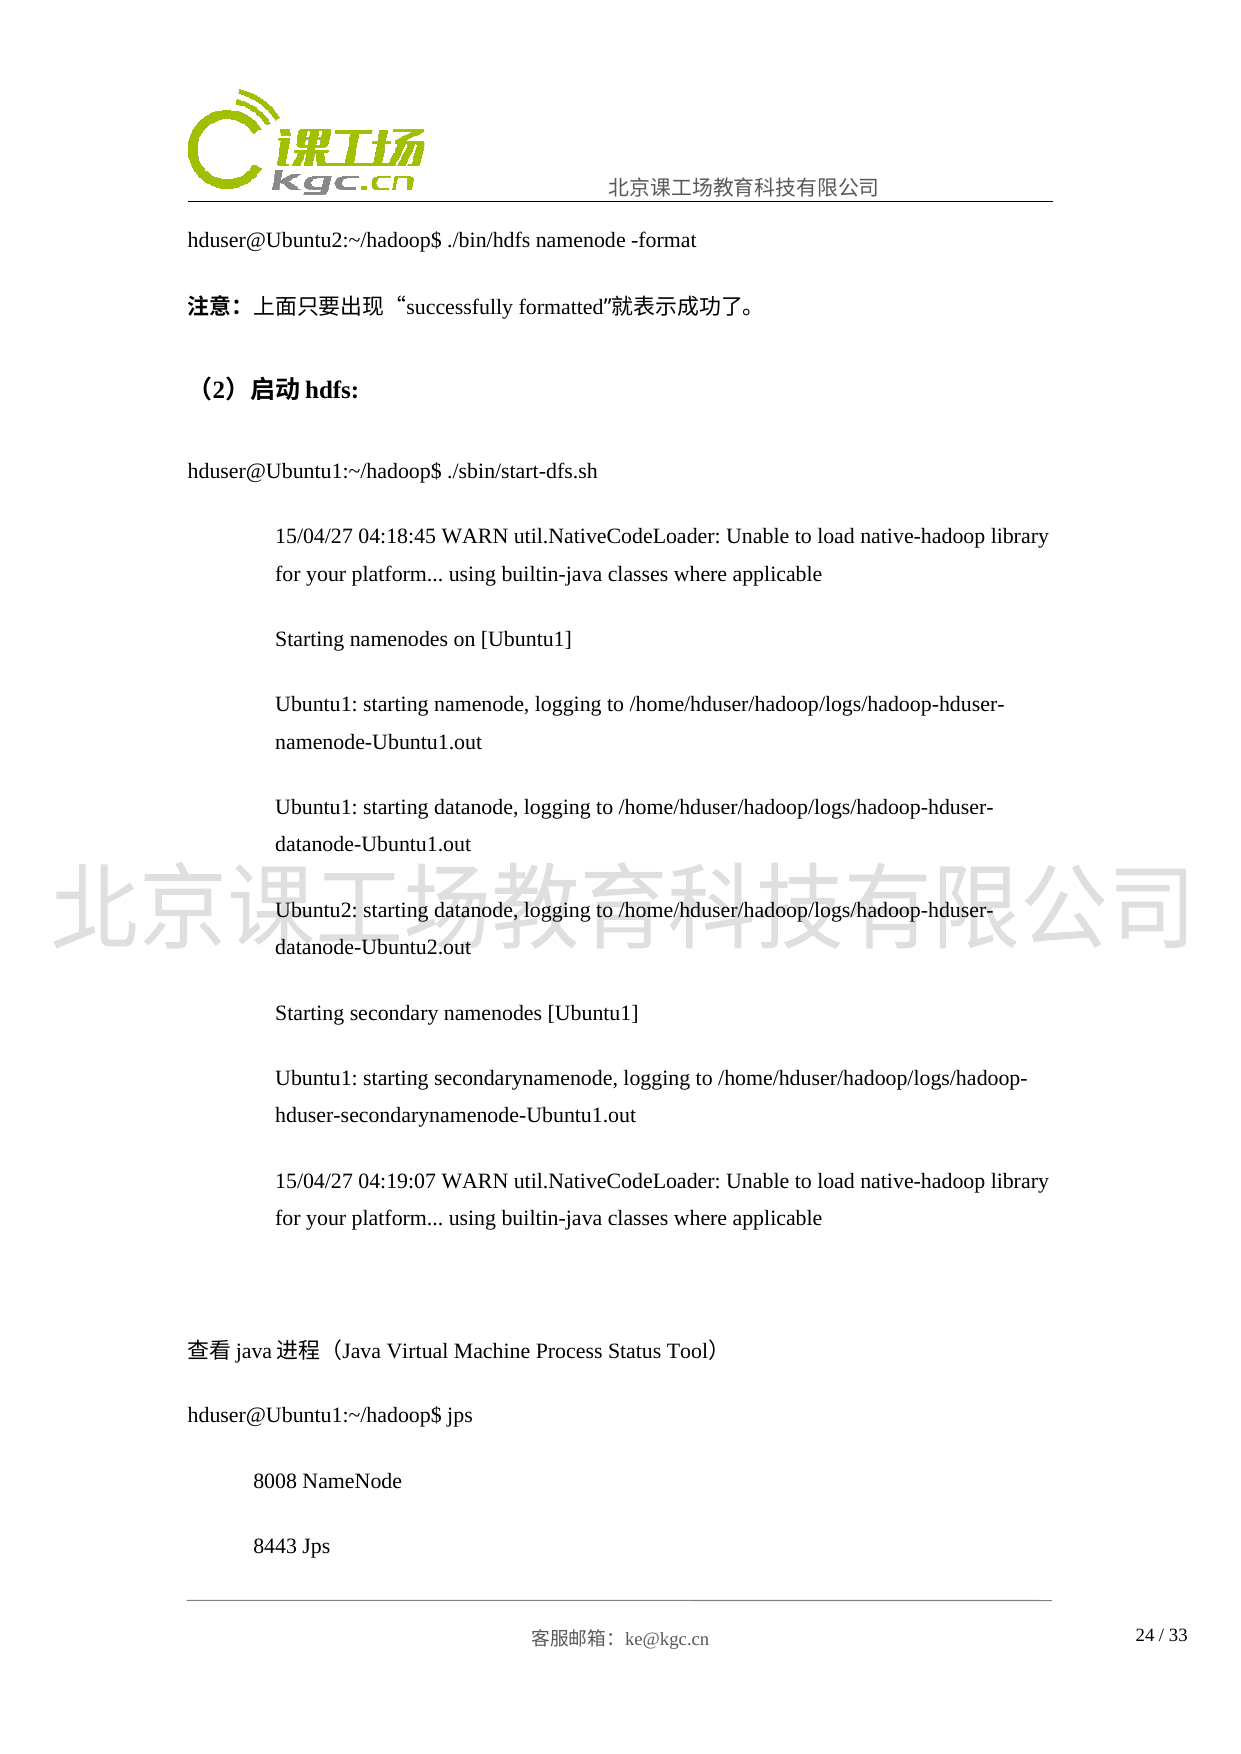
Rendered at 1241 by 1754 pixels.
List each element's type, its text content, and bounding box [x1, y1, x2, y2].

text Ubuntu1: starting datanode, logging to /home/hduser/hadoop/logs/hadoop-hduser-datanode-Ubuntu1.out [275, 791, 1053, 860]
text 注意：上面只要出现“successfully formatted”就表示成功了。 [187, 288, 1053, 321]
text hduser@Ubuntu2:~/hadoop$ ./bin/hdfs namenode -format [187, 223, 1053, 255]
text hduser@Ubuntu1:~/hadoop$ jps [187, 1398, 1053, 1431]
text 15/04/27 04:18:45 WARN util.NativeCodeLoader: Unable to load native-hadoop library for your platform... using builtin-java classes where applicable [275, 520, 1053, 589]
text Starting secondary namenodes [Ubuntu1] [275, 996, 1053, 1028]
text hduser@Ubuntu1:~/hadoop$ ./sbin/start-dfs.sh [187, 454, 1053, 487]
text Ubuntu1: starting secondarynamenode, logging to /home/hduser/hadoop/logs/hadoop-hduser-secondarynamenode-Ubuntu1.out [275, 1061, 1053, 1131]
text 8443 Jps [253, 1529, 1053, 1562]
text Starting namenodes on [Ubuntu1] [275, 622, 1053, 655]
picture [187, 88, 425, 195]
text （2）启动hdfs: [187, 355, 1053, 420]
text 8008 NameNode [253, 1464, 1053, 1496]
text Ubuntu1: starting namenode, logging to /home/hduser/hadoop/logs/hadoop-hduser-namenode-Ubuntu1.out [275, 688, 1053, 758]
text 查看java进程（Java Virtual Machine Process Status Tool） [187, 1332, 1053, 1365]
text Ubuntu2: starting datanode, logging to /home/hduser/hadoop/logs/hadoop-hduser-datanode-Ubuntu2.out [275, 893, 1053, 963]
text 15/04/27 04:19:07 WARN util.NativeCodeLoader: Unable to load native-hadoop library for your platform... using builtin-java classes where applicable [275, 1164, 1053, 1234]
